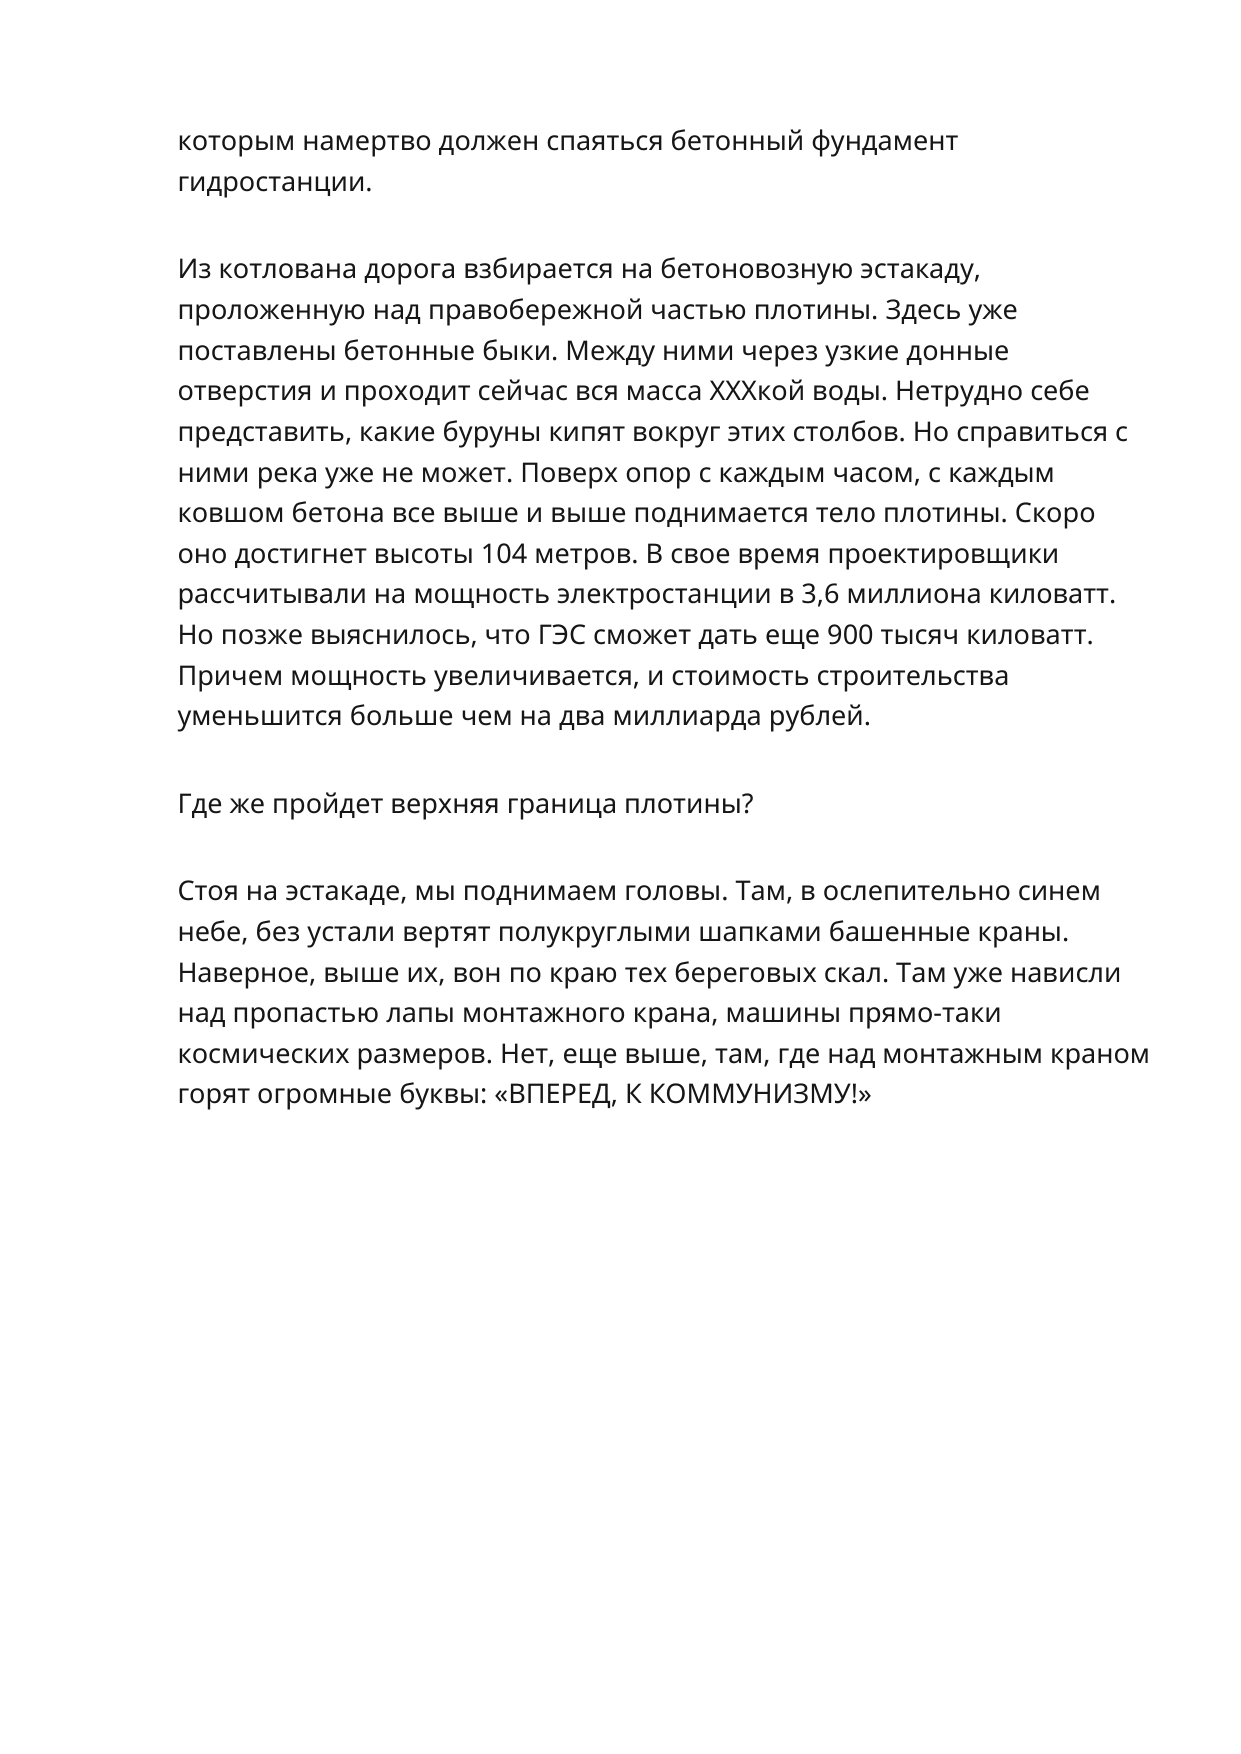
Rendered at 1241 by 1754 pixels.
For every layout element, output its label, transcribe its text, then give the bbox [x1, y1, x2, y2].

text Где же пройдет верхняя граница плотины? [177, 781, 1152, 821]
text Из котлована дорога взбирается на бетоновозную эстакаду, проложенную над правобережной частью плотины. Здесь уже поставлены бетонные быки. Между ними через узкие донные отверстия и проходит сейчас вся масса ХХХкой воды. Нетрудно себе представить, какие буруны кипят вокруг этих столбов. Но справиться с ними река уже не может. Поверх опор с каждым часом, с каждым ковшом бетона все выше и выше поднимается тело плотины. Скоро оно достигнет высоты 104 метров. В свое время проектировщики рассчитывали на мощность электростанции в 3,6 миллиона киловатт. Но позже выяснилось, что ГЭС сможет дать еще 900 тысяч киловатт. Причем мощность увеличивается, и стоимость строительства уменьшится больше чем на два миллиарда рублей. [177, 246, 1152, 734]
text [177, 118, 1152, 199]
text Стоя на эстакаде, мы поднимаем головы. Там, в ослепительно синем небе, без устали вертят полукруглыми шапками башенные краны. Наверное, выше их, вон по краю тех береговых скал. Там уже нависли над пропастью лапы монтажного крана, машины прямо-таки космических размеров. Нет, еще выше, там, где над монтажным краном горят огромные буквы: «ВПЕРЕД, К КОММУНИЗМУ!» [177, 868, 1152, 1112]
